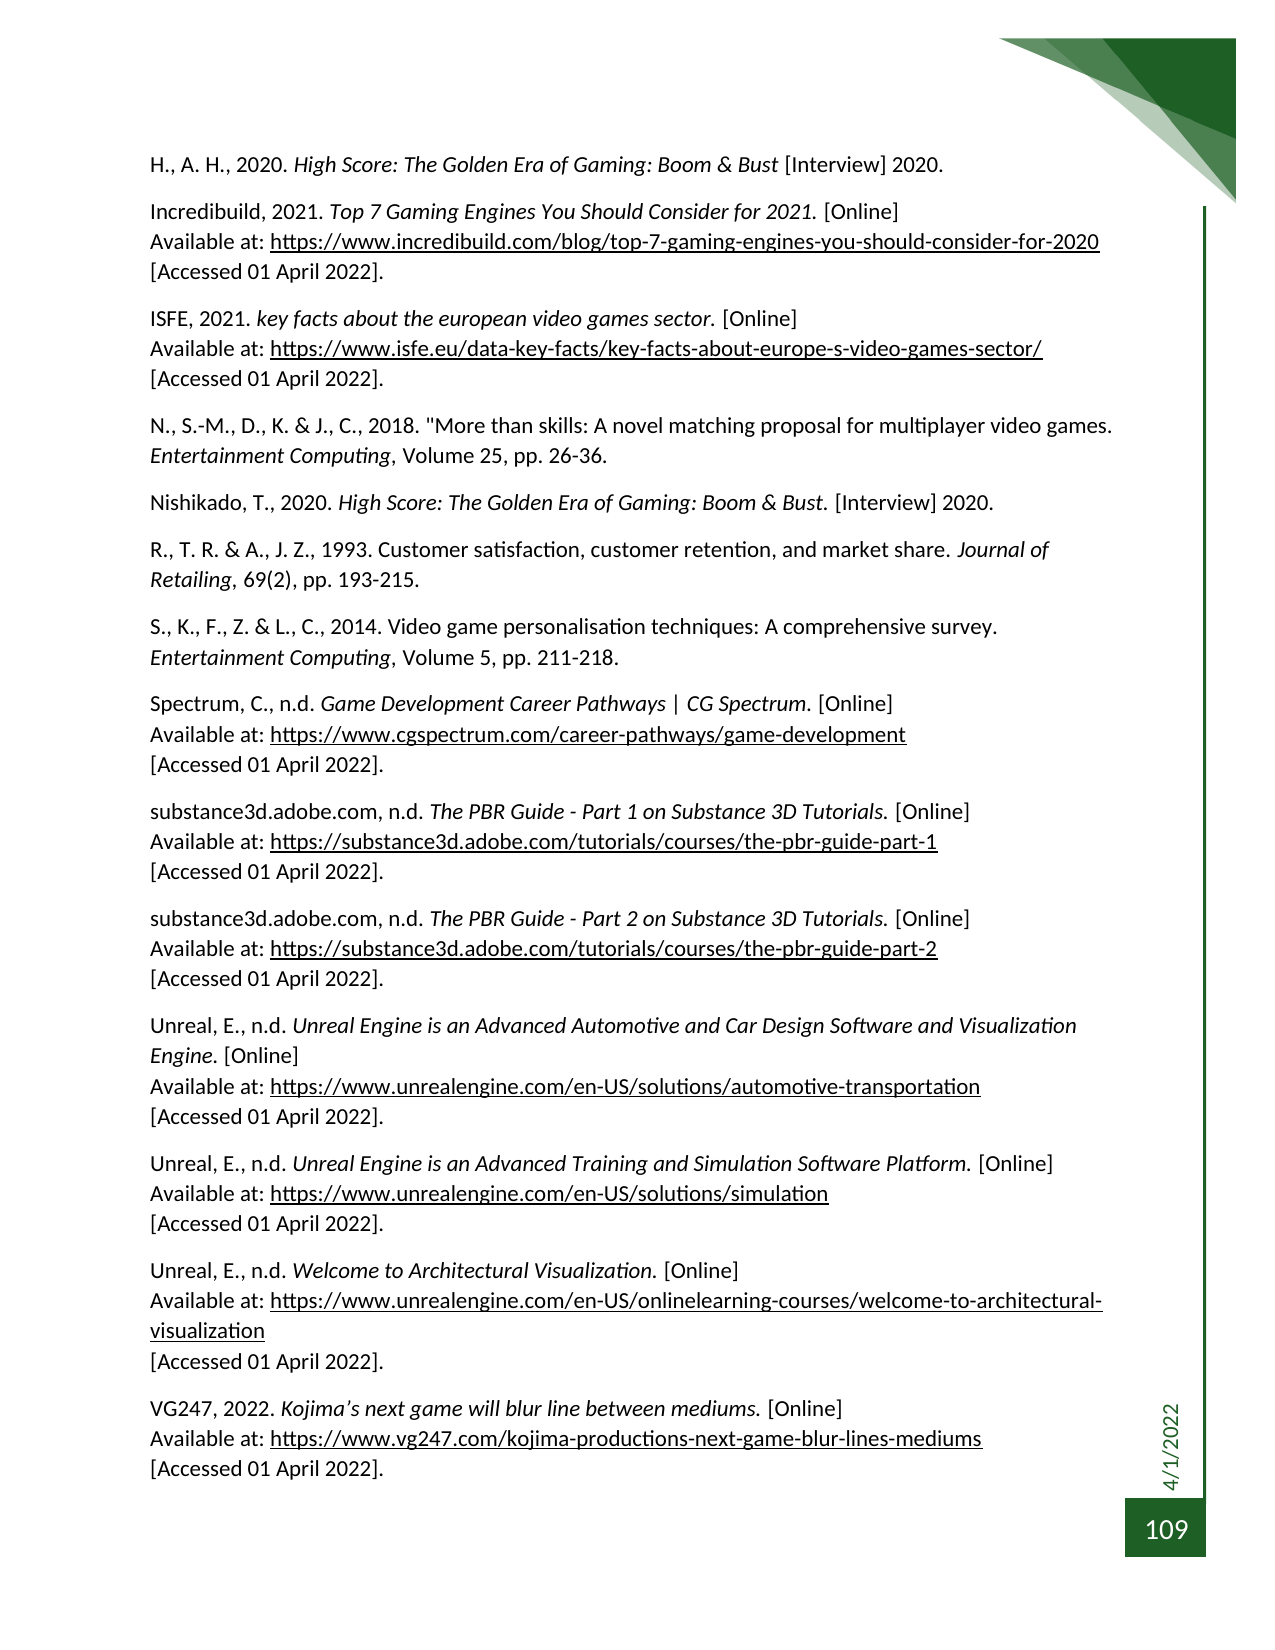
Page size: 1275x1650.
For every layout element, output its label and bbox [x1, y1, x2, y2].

picture [997, 38, 1236, 204]
